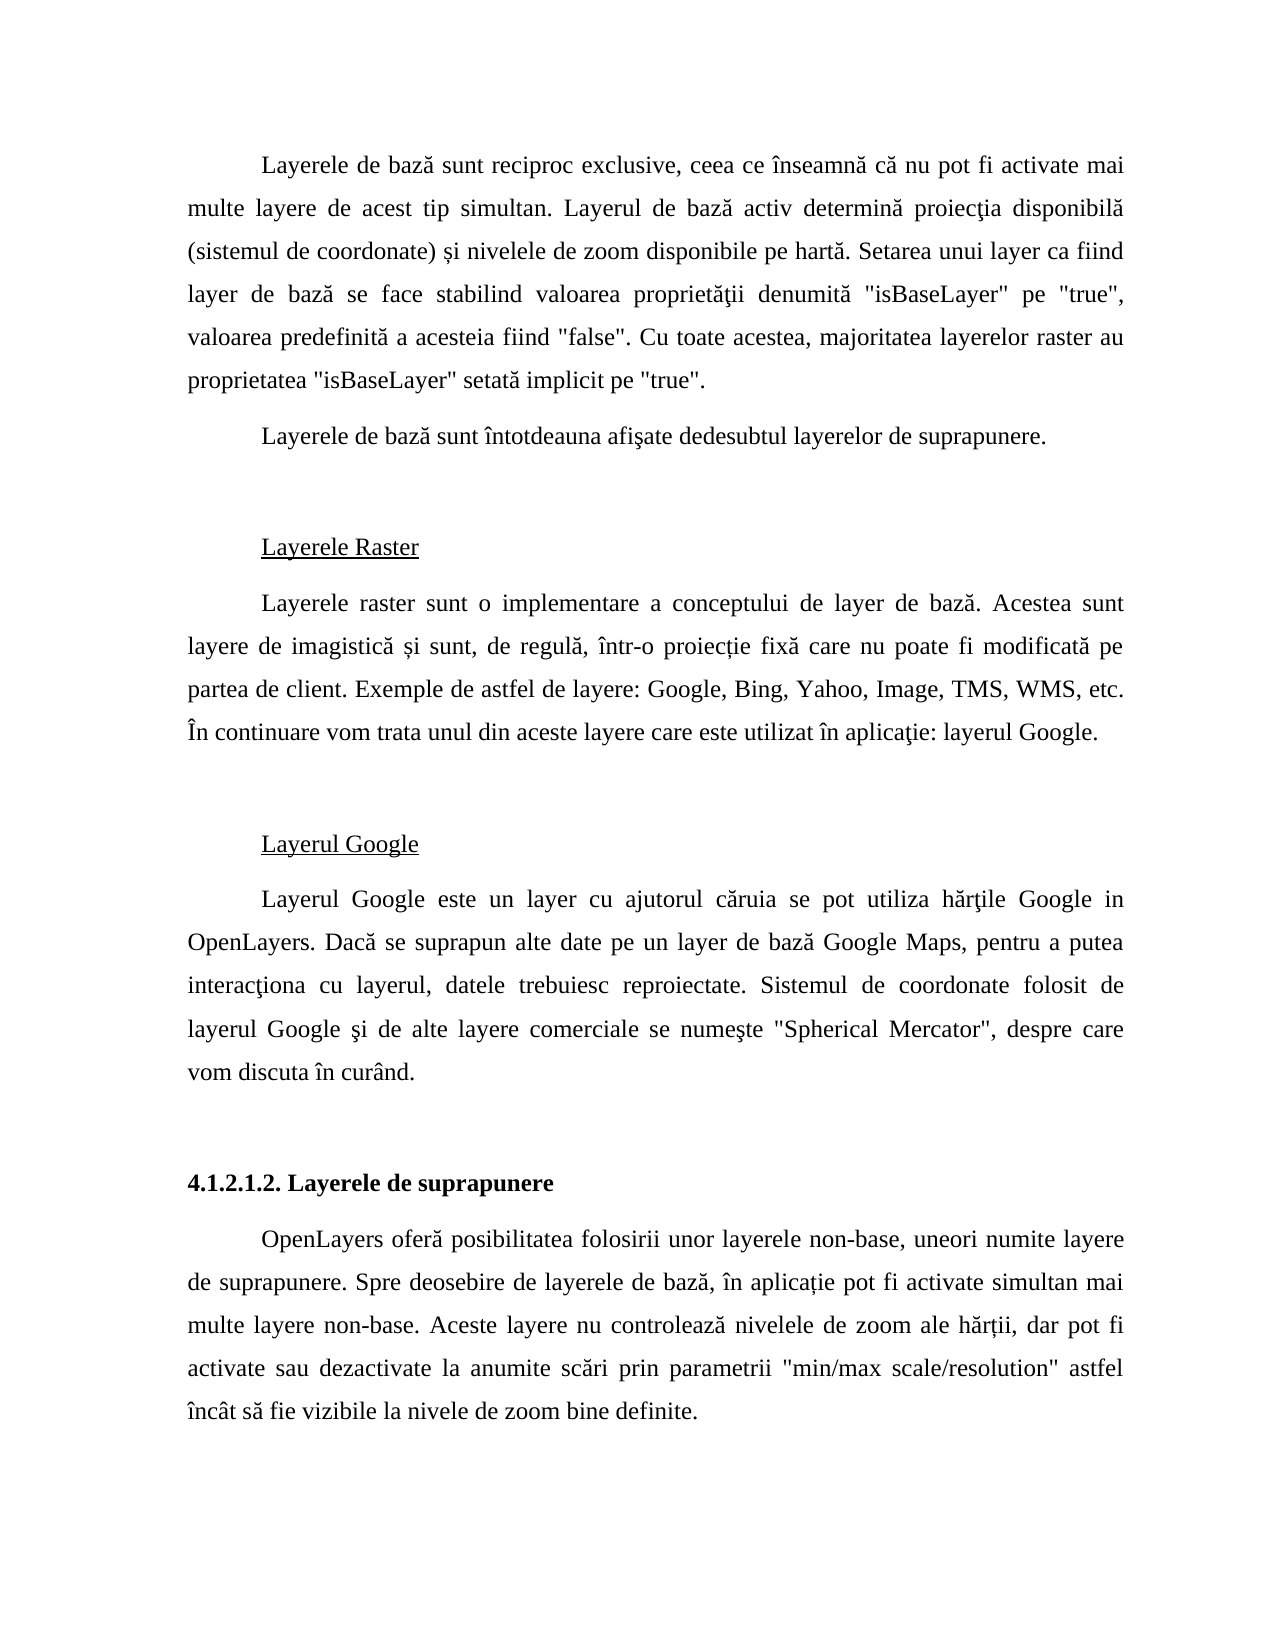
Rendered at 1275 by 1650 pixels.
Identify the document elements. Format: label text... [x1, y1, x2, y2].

text 4.1.2.1.2. Layerele de suprapunere [187, 1168, 1125, 1197]
text Layerele de bază sunt întotdeauna afişate dedesubtul layerelor de suprapunere. [187, 421, 1125, 450]
text Layerele de bază sunt reciproc exclusive, ceea ce înseamnă că nu pot fi activate mai multe layere de acest tip simultan. Layerul de bază activ determină proiecţia disponibilă (sistemul de coordonate) și nivelele de zoom disponibile pe hartă. Setarea unui layer ca fiind layer de bază se face stabilind valoarea proprietăţii denumită "isBaseLayer" pe "true", valoarea predefinită a acesteia fiind "false". Cu toate acestea, majoritatea layerelor raster au proprietatea "isBaseLayer" setată implicit pe "true". [187, 150, 1125, 394]
text Layerul Google este un layer cu ajutorul căruia se pot utiliza hărţile Google in OpenLayers. Dacă se suprapun alte date pe un layer de bază Google Maps, pentru a putea interacţiona cu layerul, datele trebuiesc reproiectate. Sistemul de coordonate folosit de layerul Google şi de alte layere comerciale se numeşte "Spherical Mercator", despre care vom discuta în curând. [187, 884, 1125, 1086]
text Layerele Raster [187, 532, 1125, 561]
text Layerul Google [187, 829, 1125, 857]
text OpenLayers oferă posibilitatea folosirii unor layerele non-base, uneori numite layere de suprapunere. Spre deosebire de layerele de bază, în aplicație pot fi activate simultan mai multe layere non-base. Aceste layere nu controlează nivelele de zoom ale hărții, dar pot fi activate sau dezactivate la anumite scări prin parametrii "min/max scale/resolution" astfel încât să fie vizibile la nivele de zoom bine definite. [187, 1224, 1125, 1425]
text Layerele raster sunt o implementare a conceptului de layer de bază. Acestea sunt layere de imagistică și sunt, de regulă, într-o proiecție fixă care nu poate fi modificată pe partea de client. Exemple de astfel de layere: Google, Bing, Yahoo, Image, TMS, WMS, etc. În continuare vom trata unul din aceste layere care este utilizat în aplicaţie: layerul Google. [187, 588, 1125, 746]
